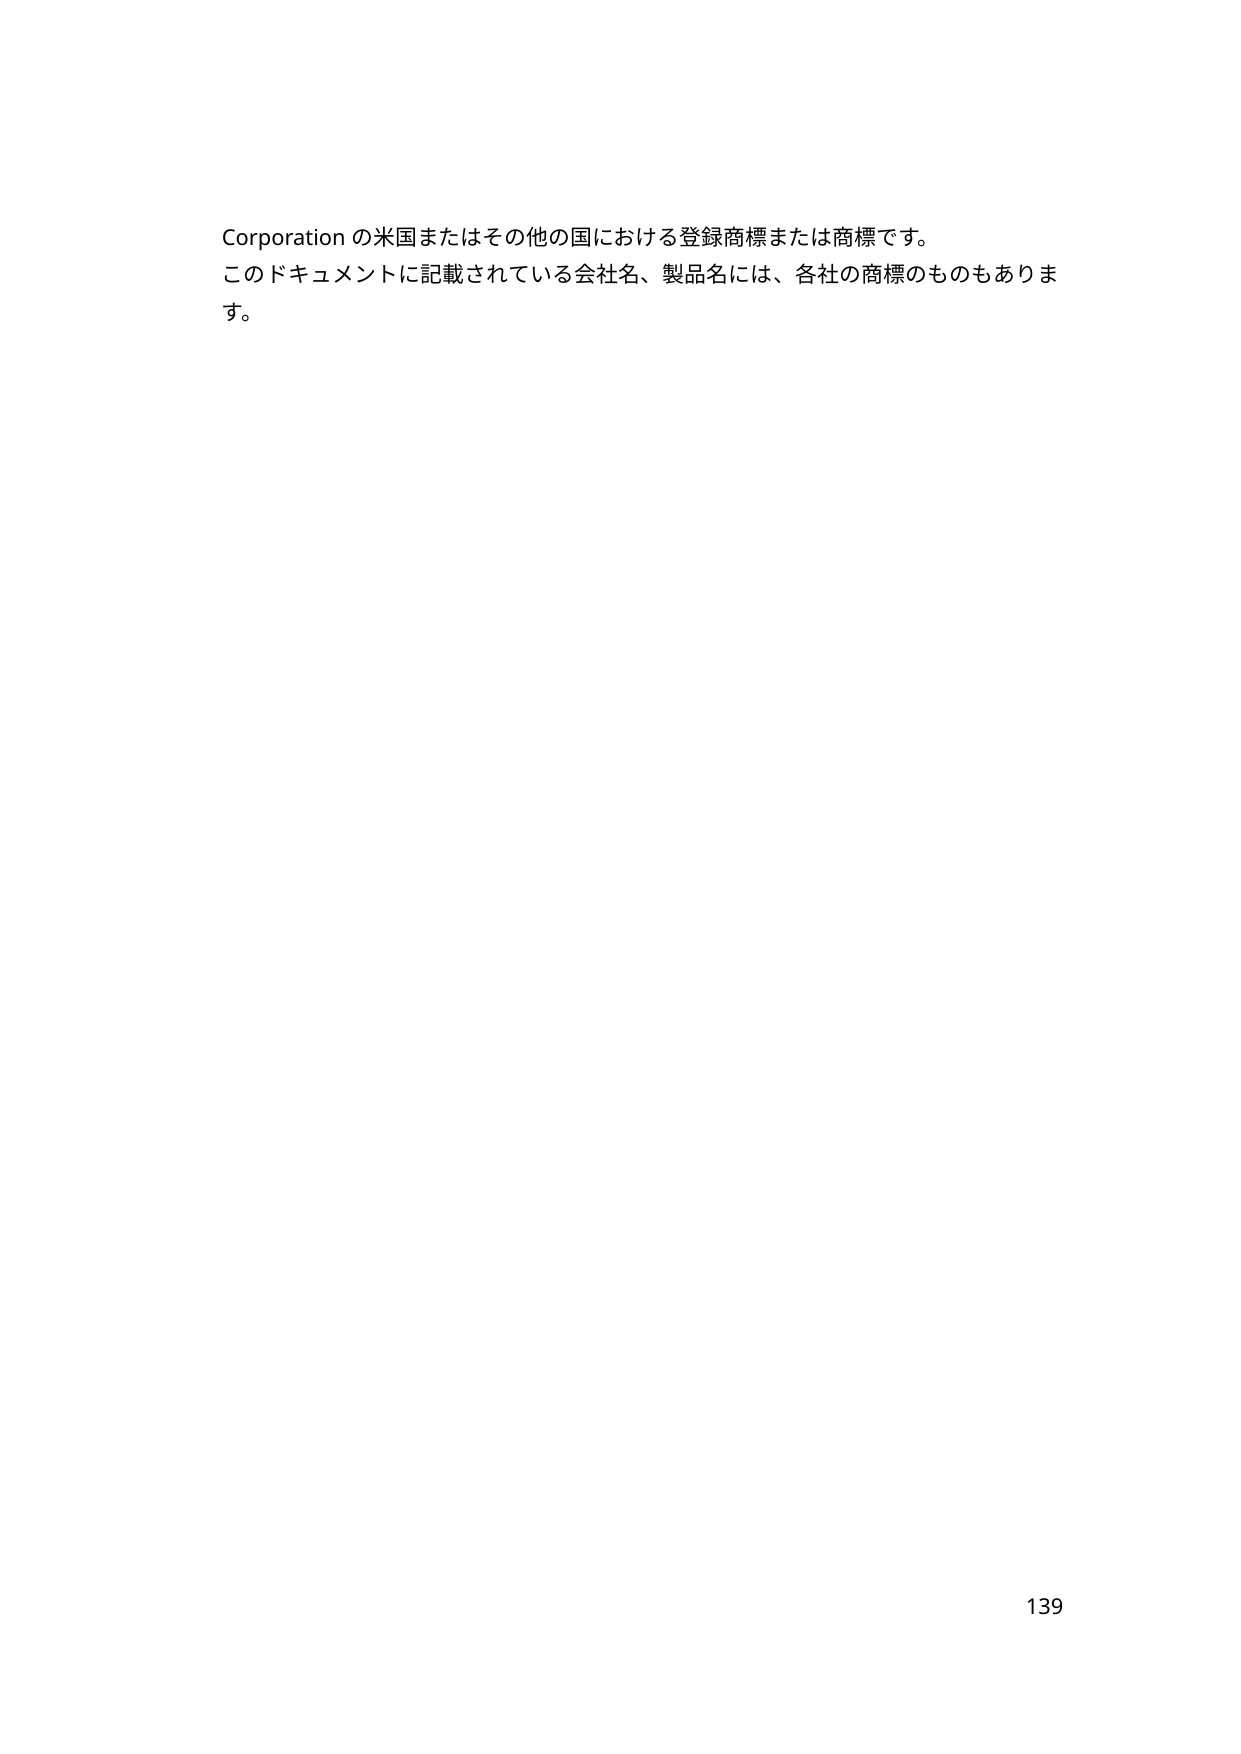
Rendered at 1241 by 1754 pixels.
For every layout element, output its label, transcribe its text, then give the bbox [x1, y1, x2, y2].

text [222, 217, 1063, 254]
text このドキュメントに記載されている会社名、製品名には、各社の商標のものもあります。 [222, 254, 1063, 329]
